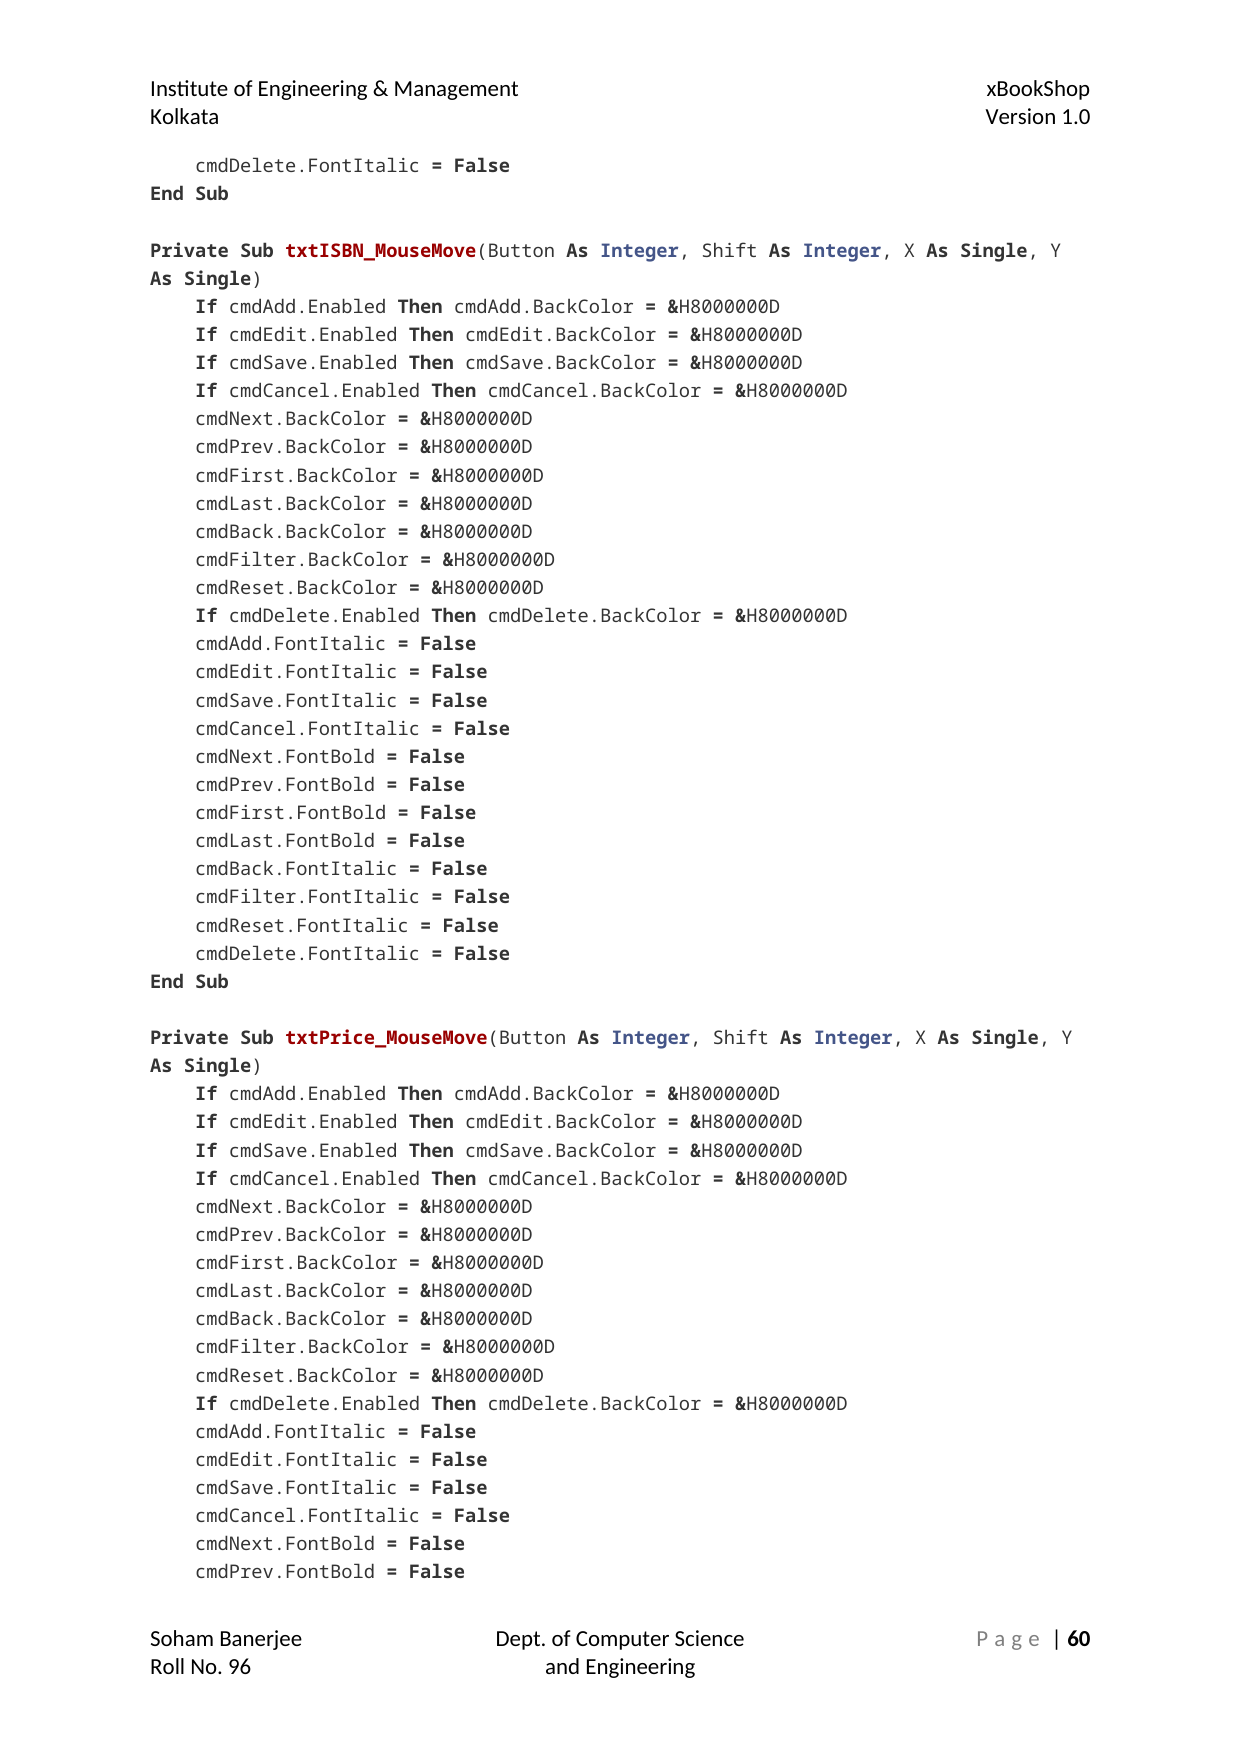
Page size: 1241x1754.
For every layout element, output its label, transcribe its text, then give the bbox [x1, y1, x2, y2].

text cmdLast.BackColor = &H8000000D [150, 487, 1090, 516]
text cmdBack.FontItalic = False [150, 853, 1090, 881]
text cmdPrev.FontBold = False [150, 1556, 1090, 1584]
text cmdNext.BackColor = &H8000000D [150, 1191, 1090, 1219]
text cmdNext.FontBold = False [150, 741, 1090, 769]
text cmdEdit.FontItalic = False [150, 656, 1090, 684]
text cmdAdd.FontItalic = False [150, 628, 1090, 656]
text cmdCancel.FontItalic = False [150, 1500, 1090, 1528]
text Private Sub txtISBN_MouseMove(Button As Integer, Shift As Integer, X As Single, Y As Single) [150, 234, 1090, 291]
text If cmdCancel.Enabled Then cmdCancel.BackColor = &H8000000D [150, 1162, 1090, 1191]
text cmdDelete.FontItalic = False [150, 150, 1090, 178]
text cmdReset.FontItalic = False [150, 909, 1090, 937]
text cmdEdit.FontItalic = False [150, 1444, 1090, 1472]
text cmdFilter.BackColor = &H8000000D [150, 1331, 1090, 1359]
text cmdNext.BackColor = &H8000000D [150, 403, 1090, 431]
text cmdNext.FontBold = False [150, 1528, 1090, 1556]
text cmdFirst.BackColor = &H8000000D [150, 459, 1090, 487]
text cmdSave.FontItalic = False [150, 684, 1090, 712]
text If cmdSave.Enabled Then cmdSave.BackColor = &H8000000D [150, 1134, 1090, 1162]
text cmdPrev.BackColor = &H8000000D [150, 1219, 1090, 1247]
text cmdFirst.BackColor = &H8000000D [150, 1247, 1090, 1275]
text cmdAdd.FontItalic = False [150, 1416, 1090, 1444]
text If cmdDelete.Enabled Then cmdDelete.BackColor = &H8000000D [150, 1387, 1090, 1416]
text If cmdEdit.Enabled Then cmdEdit.BackColor = &H8000000D [150, 1106, 1090, 1134]
text cmdLast.BackColor = &H8000000D [150, 1275, 1090, 1303]
text End Sub [150, 966, 1090, 994]
text cmdDelete.FontItalic = False [150, 937, 1090, 966]
text If cmdAdd.Enabled Then cmdAdd.BackColor = &H8000000D [150, 1078, 1090, 1106]
text If cmdCancel.Enabled Then cmdCancel.BackColor = &H8000000D [150, 375, 1090, 403]
text cmdBack.BackColor = &H8000000D [150, 1303, 1090, 1331]
text cmdFilter.FontItalic = False [150, 881, 1090, 909]
text cmdPrev.BackColor = &H8000000D [150, 431, 1090, 459]
text cmdFirst.FontBold = False [150, 797, 1090, 825]
text If cmdDelete.Enabled Then cmdDelete.BackColor = &H8000000D [150, 600, 1090, 628]
text cmdReset.BackColor = &H8000000D [150, 1359, 1090, 1387]
text cmdPrev.FontBold = False [150, 769, 1090, 797]
text cmdFilter.BackColor = &H8000000D [150, 544, 1090, 572]
text cmdReset.BackColor = &H8000000D [150, 572, 1090, 600]
text cmdBack.BackColor = &H8000000D [150, 516, 1090, 544]
text Private Sub txtPrice_MouseMove(Button As Integer, Shift As Integer, X As Single, Y As Single) [150, 1022, 1090, 1078]
text cmdLast.FontBold = False [150, 825, 1090, 853]
text cmdCancel.FontItalic = False [150, 712, 1090, 741]
text If cmdEdit.Enabled Then cmdEdit.BackColor = &H8000000D [150, 319, 1090, 347]
text End Sub [150, 178, 1090, 206]
text If cmdAdd.Enabled Then cmdAdd.BackColor = &H8000000D [150, 291, 1090, 319]
text cmdSave.FontItalic = False [150, 1472, 1090, 1500]
text If cmdSave.Enabled Then cmdSave.BackColor = &H8000000D [150, 347, 1090, 375]
